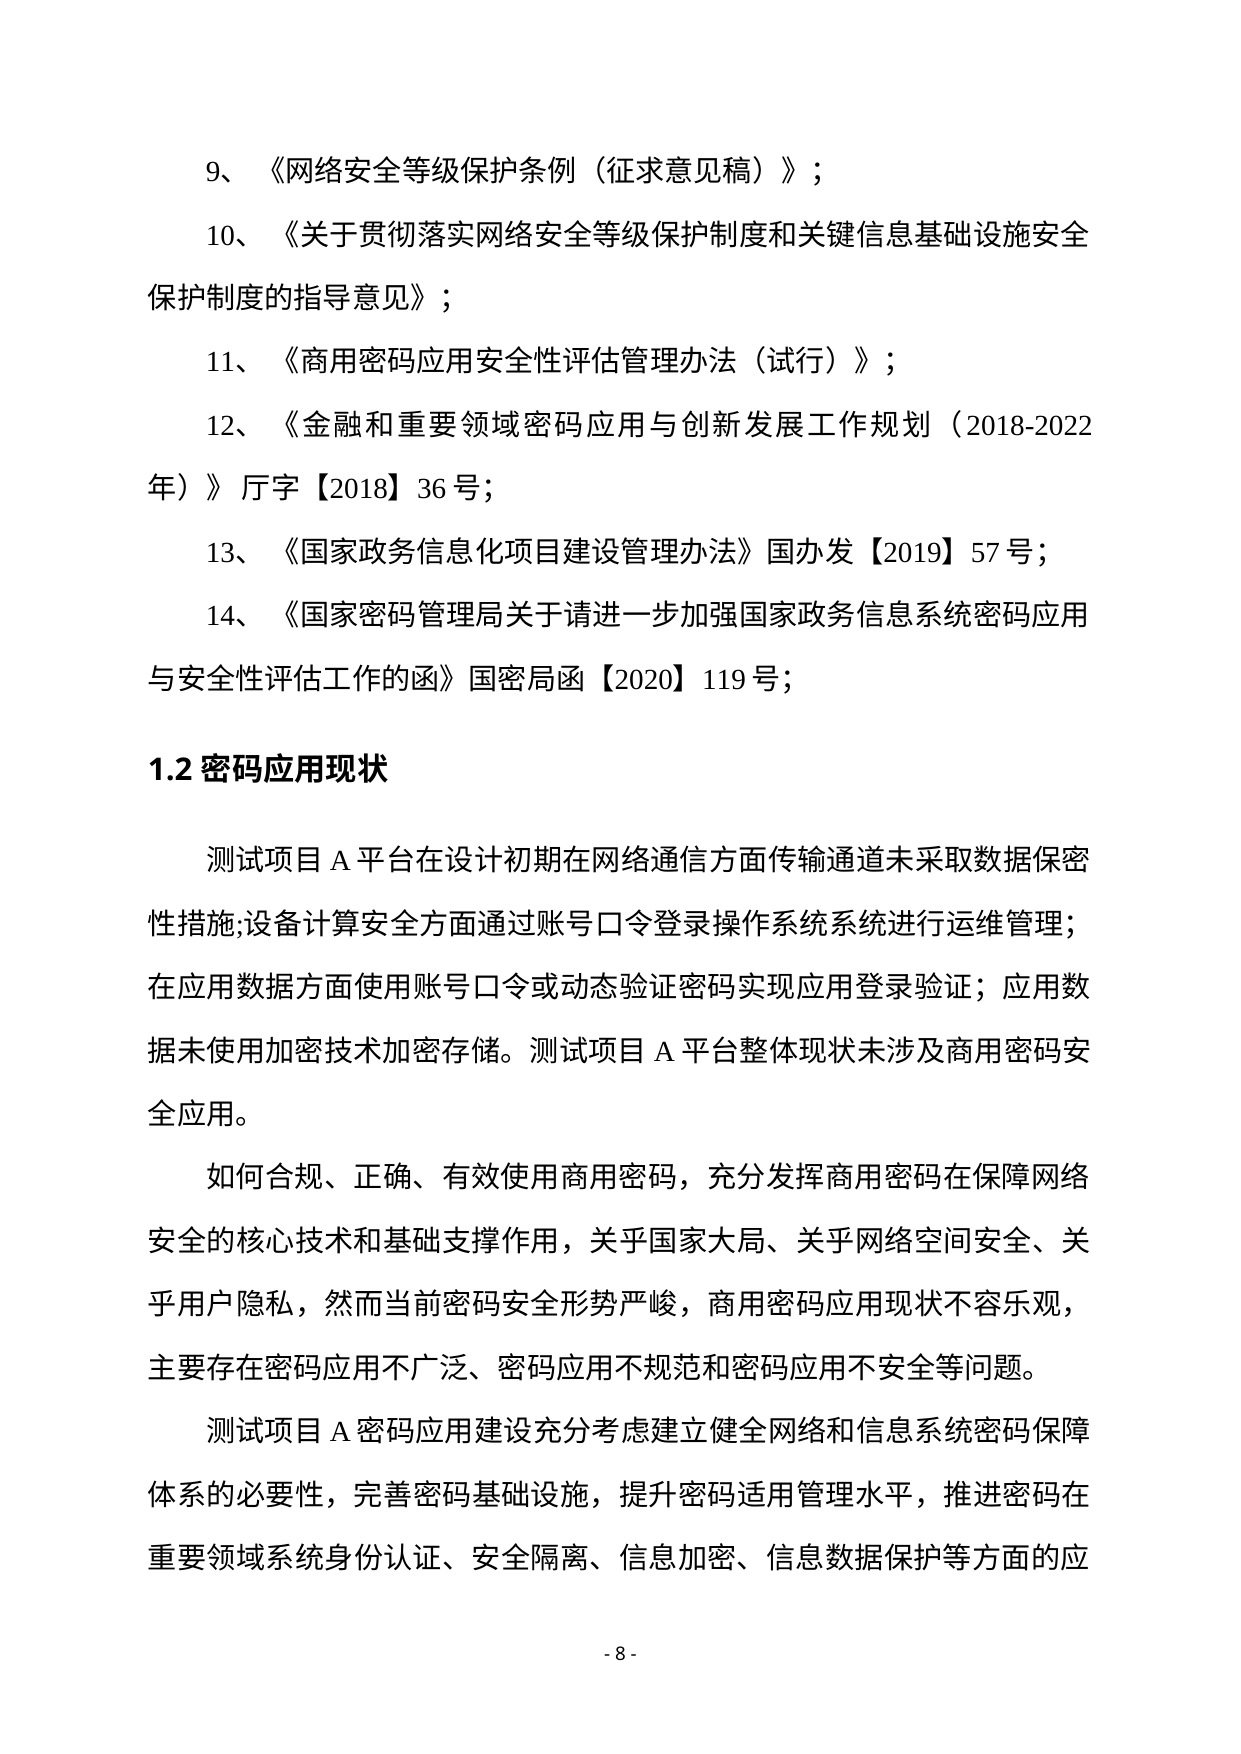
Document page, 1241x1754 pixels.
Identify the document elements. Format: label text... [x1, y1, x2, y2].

subtitle 1.2 密码应用现状 [148, 744, 1092, 789]
text 测试项目A平台在设计初期在网络通信方面传输通道未采取数据保密性措施;设备计算安全方面通过账号口令登录操作系统系统进行运维管理；在应用数据方面使用账号口令或动态验证密码实现应用登录验证；应用数据未使用加密技术加密存储。测试项目A平台整体现状未涉及商用密码安全应用。 [148, 837, 1092, 1133]
list 《网络安全等级保护条例（征求意见稿）》； [148, 148, 1092, 190]
text 如何合规、正确、有效使用商用密码，充分发挥商用密码在保障网络安全的核心技术和基础支撑作用，关乎国家大局、关乎网络空间安全、关乎用户隐私，然而当前密码安全形势严峻，商用密码应用现状不容乐观，主要存在密码应用不广泛、密码应用不规范和密码应用不安全等问题。 [148, 1154, 1092, 1387]
list 《商用密码应用安全性评估管理办法（试行）》； [148, 338, 1092, 380]
list 《关于贯彻落实网络安全等级保护制度和关键信息基础设施安全保护制度的指导意见》； [148, 211, 1092, 317]
list 《国家政务信息化项目建设管理办法》国办发【2019】57号； [148, 528, 1092, 571]
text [148, 1408, 1092, 1577]
list 《金融和重要领域密码应用与创新发展工作规划（2018-2022年）》 厅字【2018】36号； [148, 401, 1092, 507]
list 《国家密码管理局关于请进一步加强国家政务信息系统密码应用与安全性评估工作的函》国密局函【2020】119号； [148, 592, 1092, 697]
